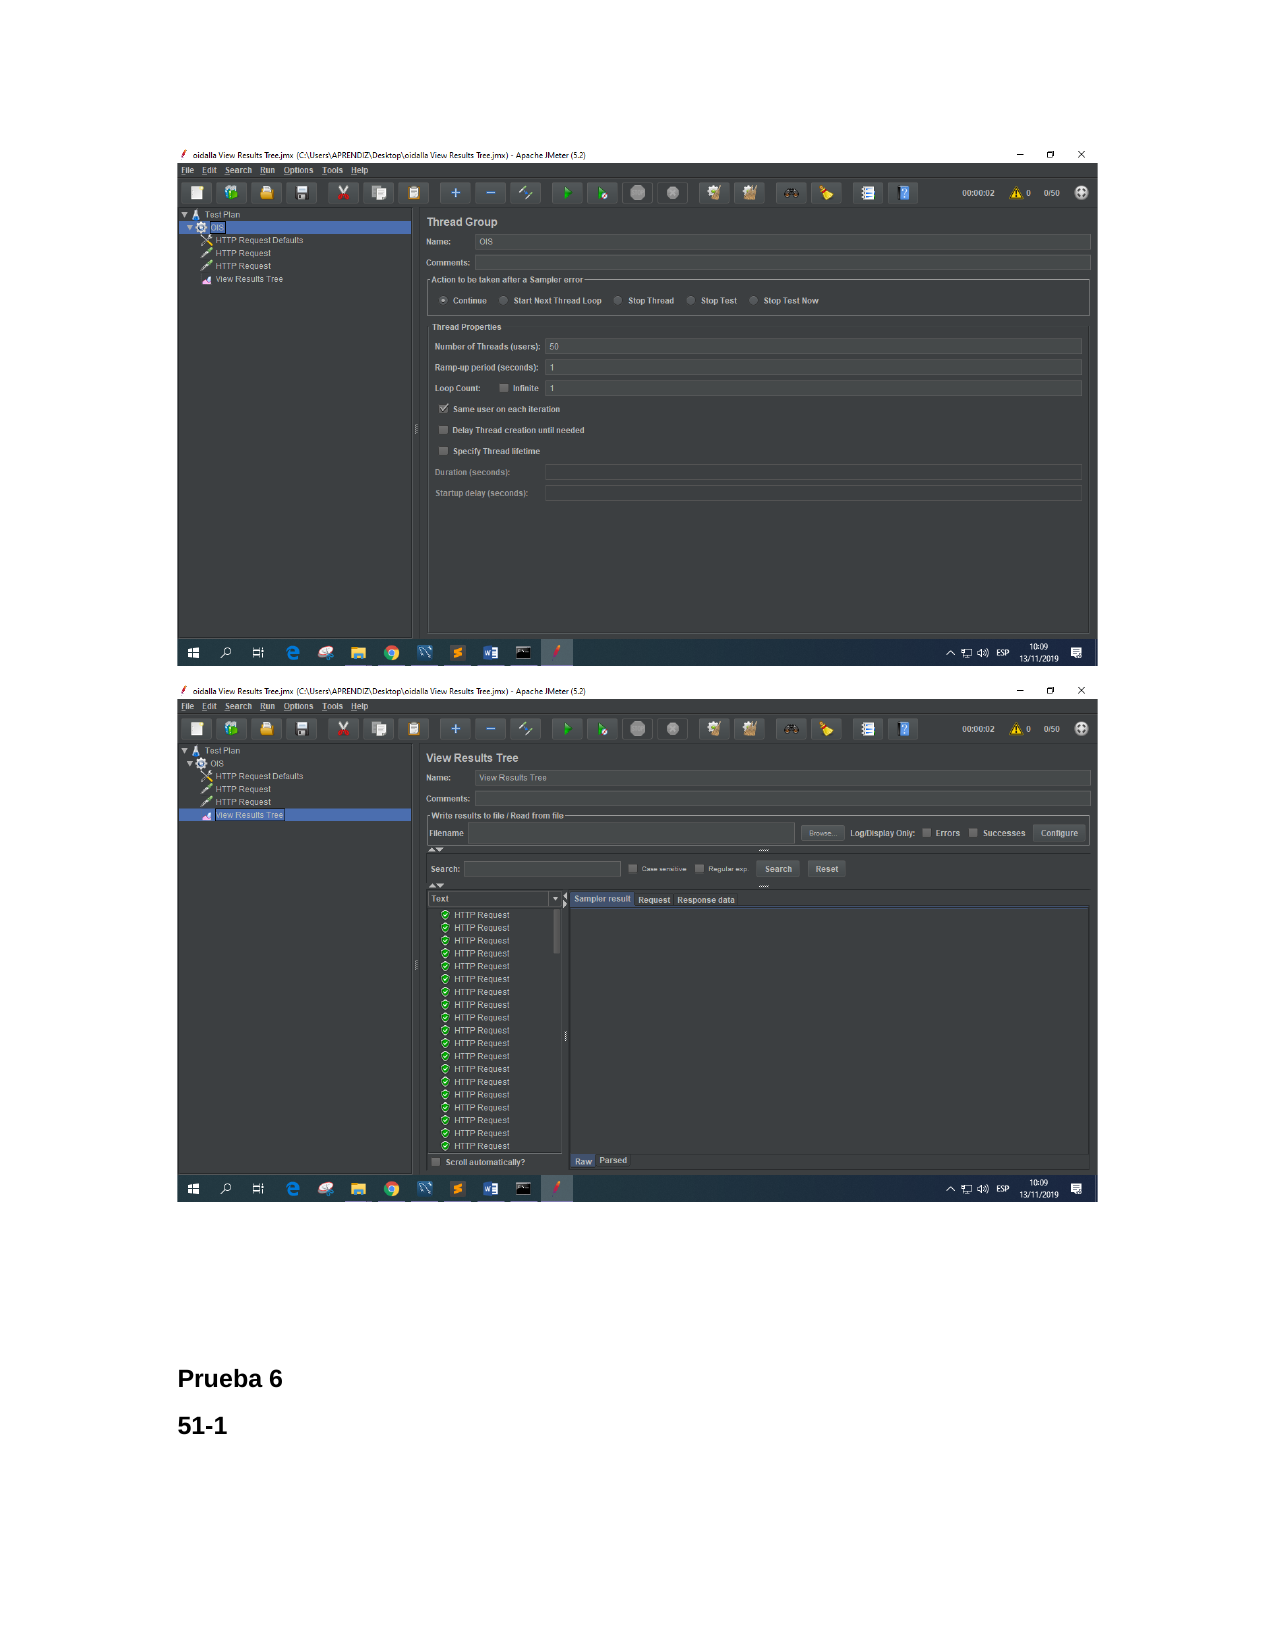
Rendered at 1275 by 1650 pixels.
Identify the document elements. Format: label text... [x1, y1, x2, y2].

picture [177, 684, 1098, 1202]
text Prueba 6 [177, 1364, 1098, 1392]
picture [177, 147, 1098, 666]
text 51-1 [177, 1411, 1098, 1440]
